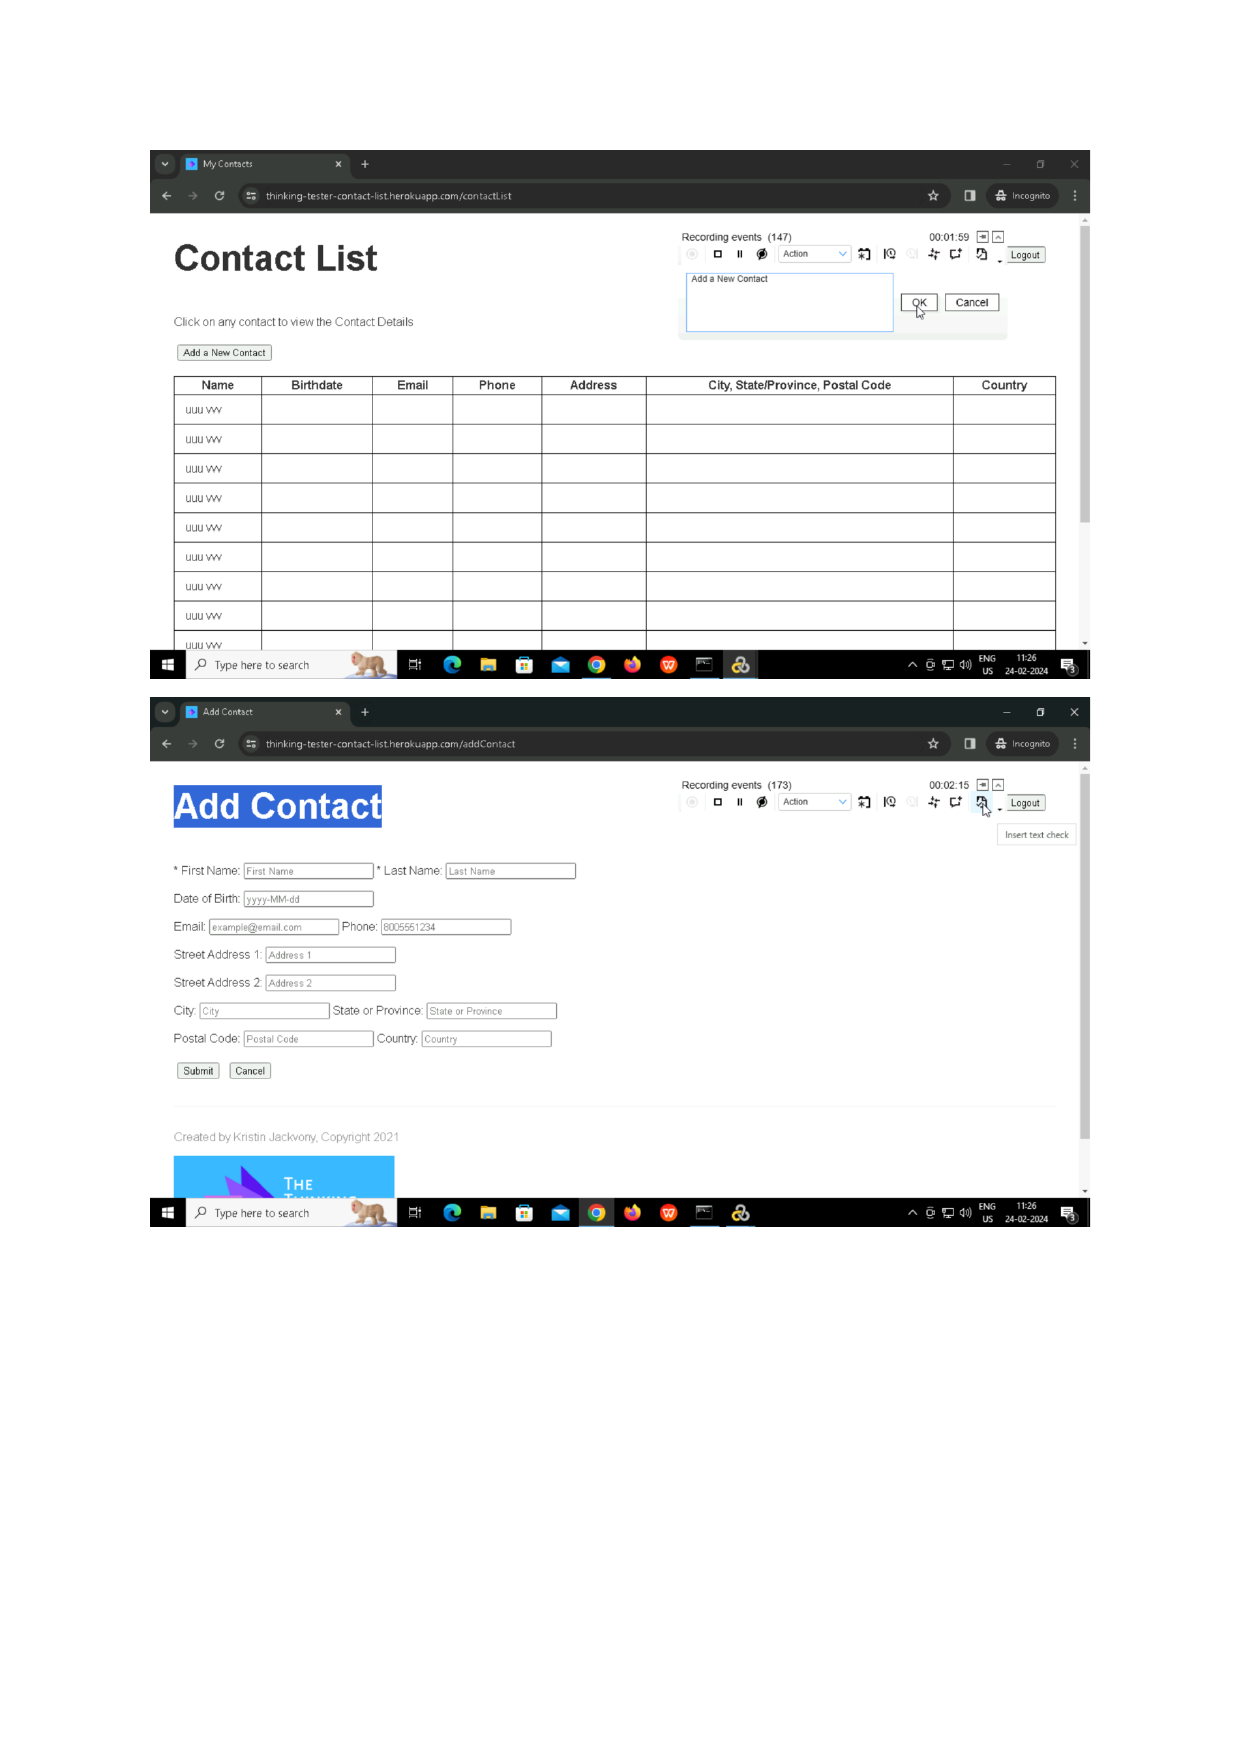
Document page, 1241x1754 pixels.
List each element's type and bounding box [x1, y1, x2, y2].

picture [150, 150, 1091, 679]
picture [150, 697, 1091, 1227]
